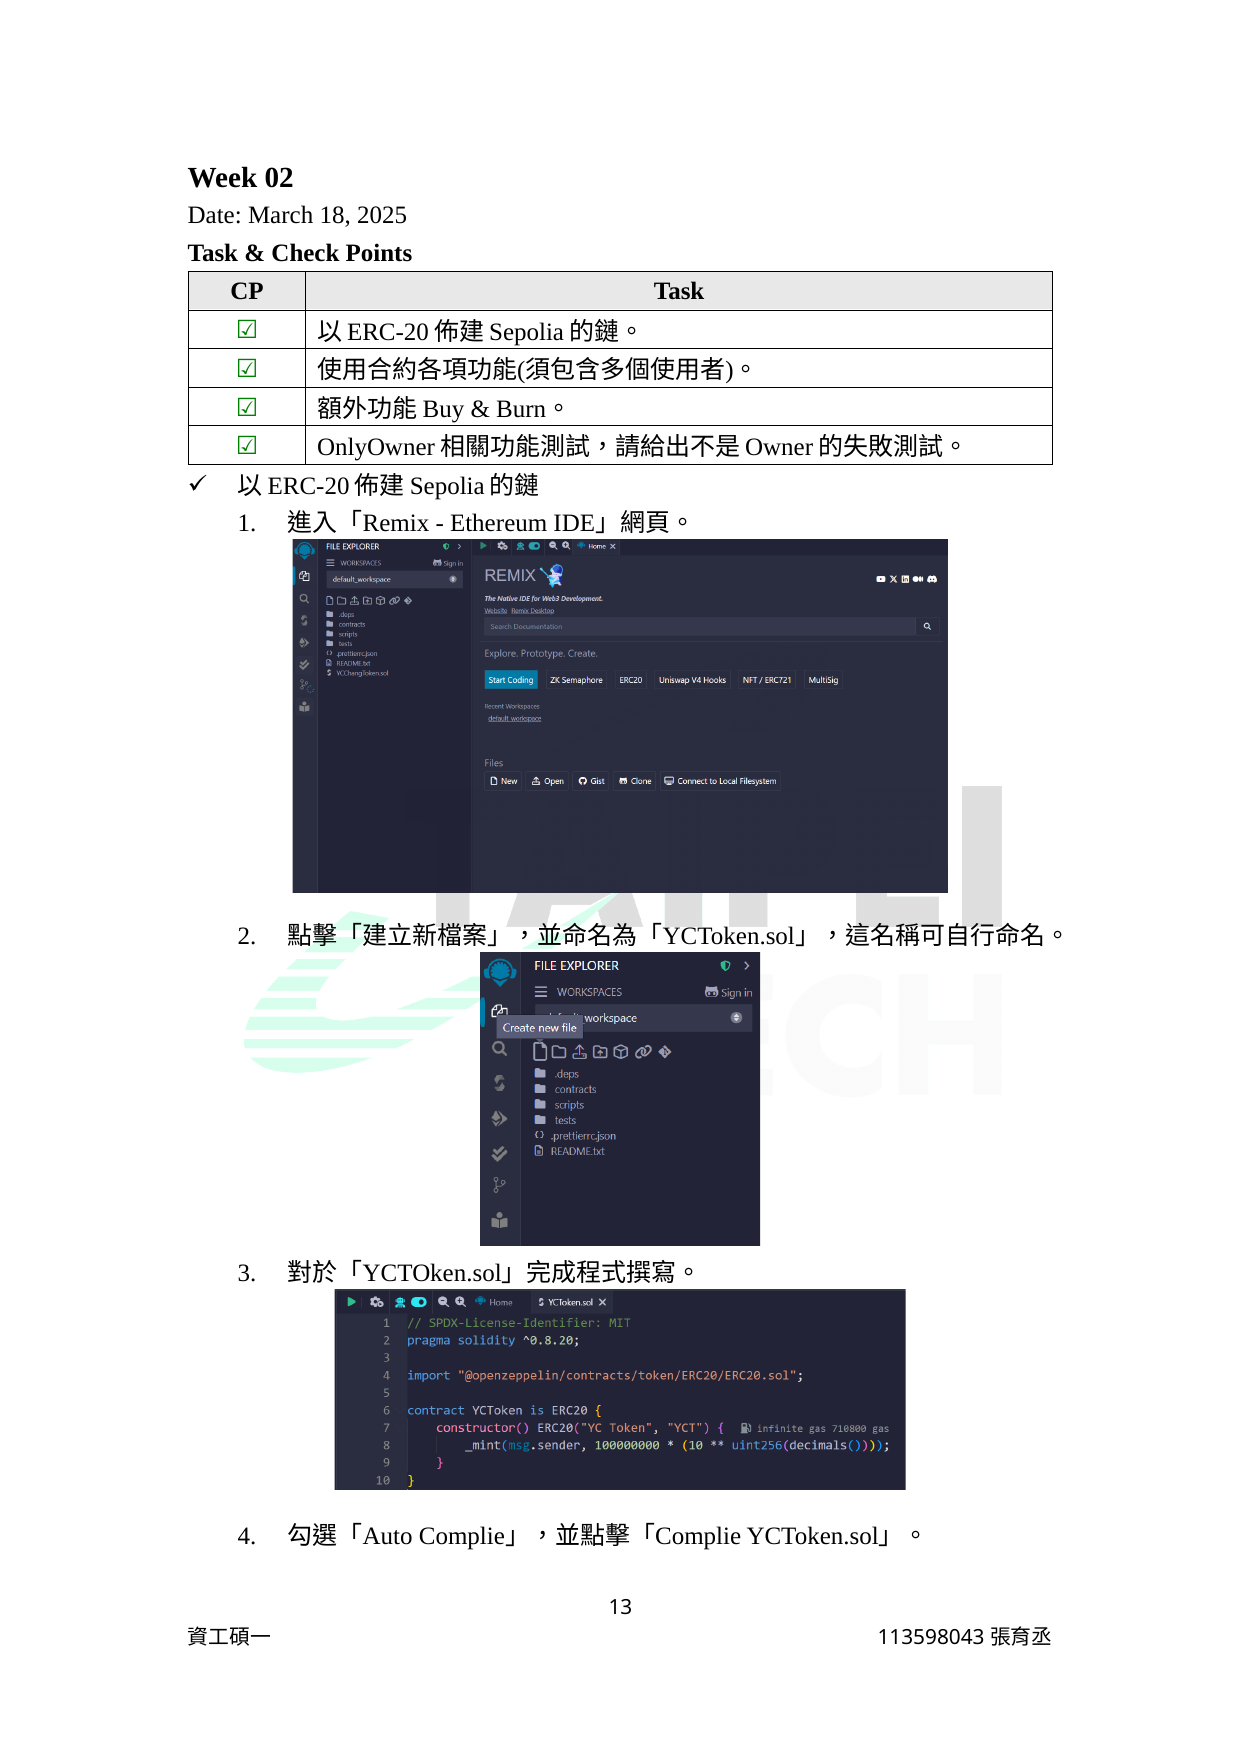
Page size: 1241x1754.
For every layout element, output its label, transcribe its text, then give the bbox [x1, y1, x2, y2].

picture [292, 539, 948, 893]
table_cell 額外功能 Buy & Burn。 [306, 388, 1052, 425]
picture [334, 1289, 906, 1490]
table_cell OnlyOwner相關功能測試，請給出不是Owner的失敗測試。 [306, 426, 1052, 464]
table_header [259, 540, 982, 915]
table_cell ☑ [189, 388, 305, 425]
table_header CP [189, 272, 305, 309]
list 對於「YCTOken.sol」完成程式撰寫。 [237, 1252, 1053, 1290]
list 進入「Remix - Ethereum IDE」網頁。 [237, 502, 1053, 540]
list 點擊「建立新檔案」，並命名為「YCToken.sol」，這名稱可自行命名。 [237, 915, 1053, 952]
table_cell ☑ [189, 349, 305, 387]
picture [480, 952, 761, 1246]
table_cell 以ERC-20佈建Sepolia的鏈。 [306, 311, 1052, 348]
table_cell ☑ [189, 311, 305, 348]
table_cell ☑ [189, 426, 305, 464]
text Week 02 [187, 158, 1053, 196]
text Date: March 18, 2025 [187, 196, 1053, 233]
table_header Task [306, 272, 1052, 309]
text Task & Check Points [187, 233, 1053, 271]
list 勾選「Auto Complie」，並點擊「Complie YCToken.sol」。 [237, 1515, 1053, 1552]
table_cell 使用合約各項功能(須包含多個使用者)。 [306, 349, 1052, 387]
table_header [259, 952, 982, 1252]
list 以ERC-20佈建Sepolia的鏈 [187, 465, 1053, 502]
table_header [259, 1290, 982, 1515]
